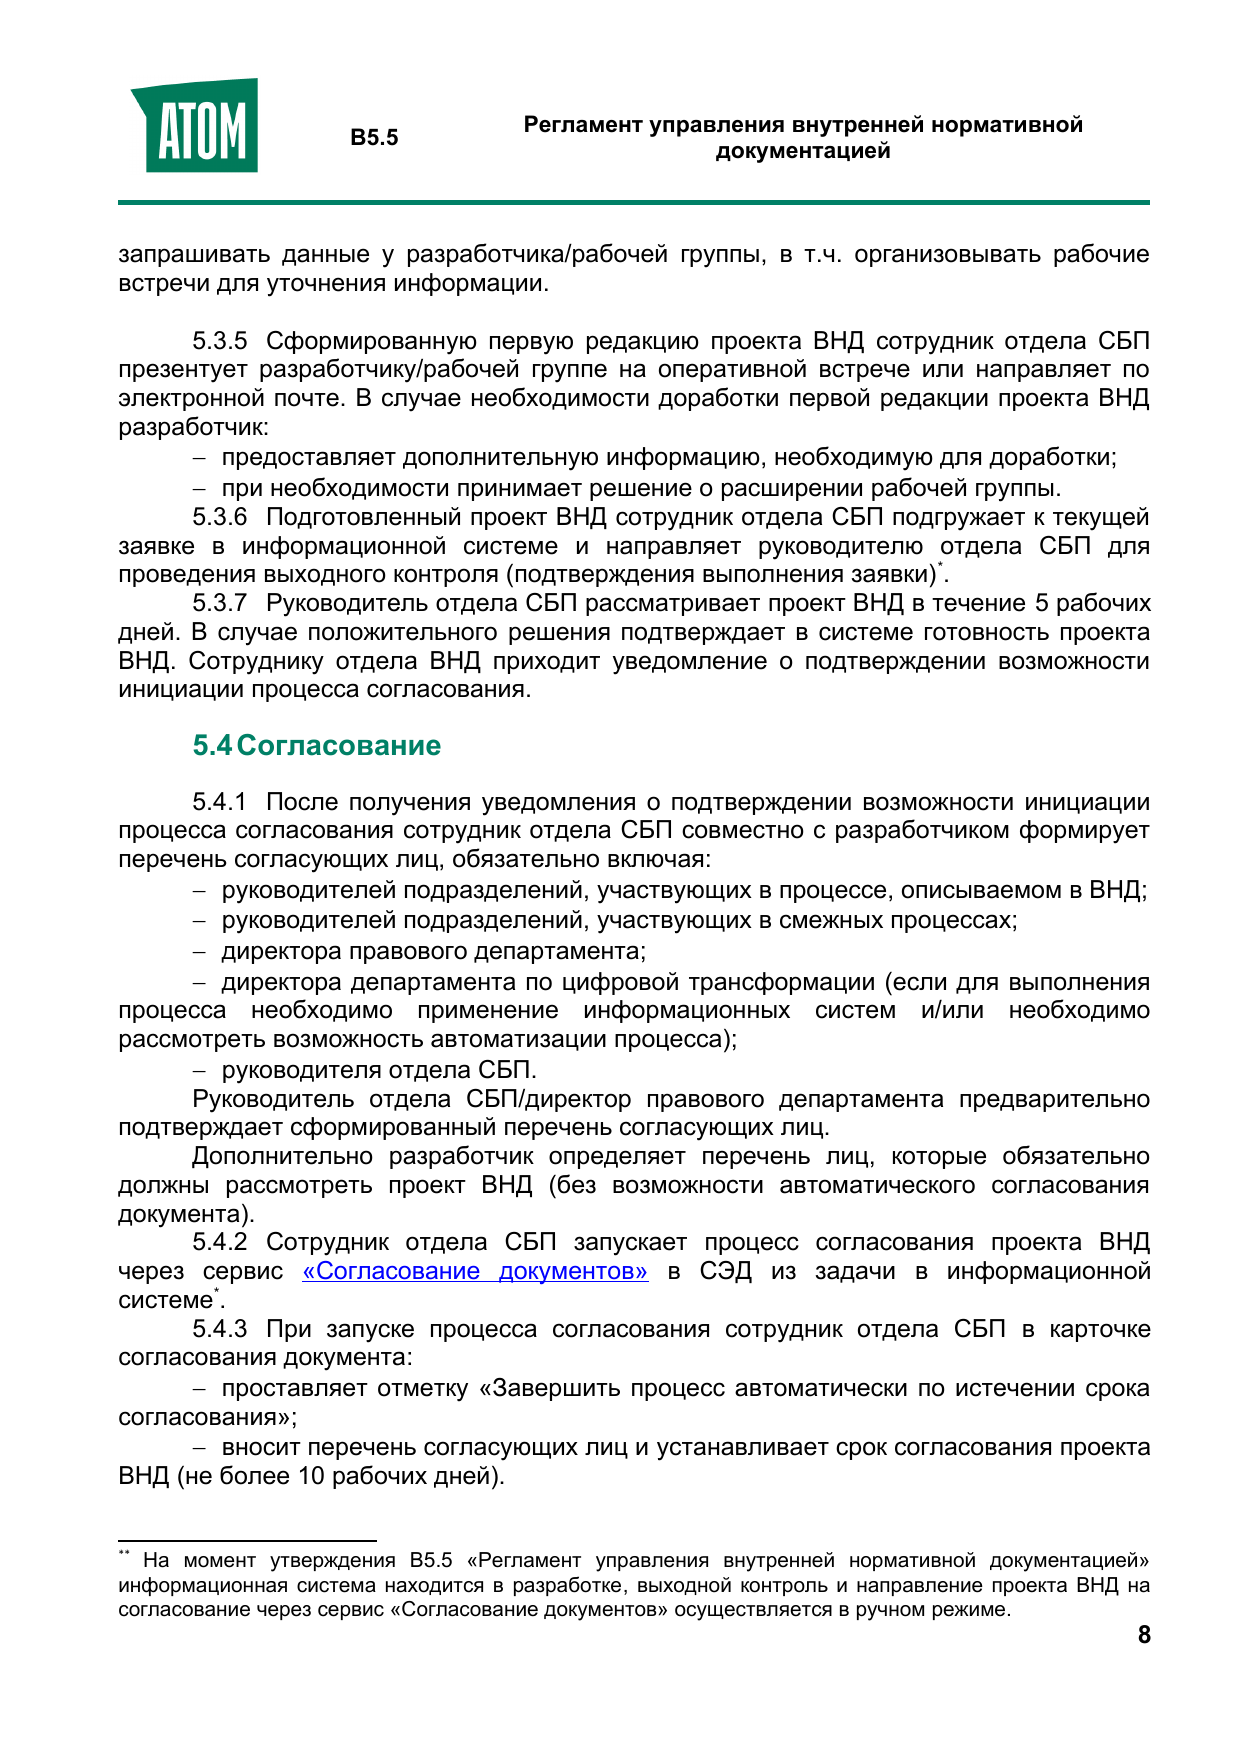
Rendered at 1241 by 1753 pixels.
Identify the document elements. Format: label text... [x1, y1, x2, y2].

list Подготовленный проект ВНД сотрудник отдела СБП подгружает к текущей заявке в информационной системе и направляет руководителю отдела СБП для проведения выходного контроля (подтверждения выполнения заявки)*. [118, 502, 1152, 588]
list При запуске процесса согласования сотрудник отдела СБП в карточке согласования документа: [118, 1313, 1152, 1371]
list Руководитель отдела СБП рассматривает проект ВНД в течение 5 рабочих дней. В случае положительного решения подтверждает в системе готовность проекта ВНД. Сотруднику отдела ВНД приходит уведомление о подтверждении возможности инициации процесса согласования. [118, 588, 1152, 703]
list После получения уведомления о подтверждении возможности инициации процесса согласования сотрудник отдела СБП совместно с разработчиком формирует перечень согласующих лиц, обязательно включая: [118, 787, 1152, 873]
list вносит перечень согласующих лиц и устанавливает срок согласования проекта ВНД (не более 10 рабочих дней). [118, 1430, 1152, 1490]
list проставляет отметку «Завершить процесс автоматически по истечении срока согласования»; [118, 1371, 1152, 1430]
list Руководитель отдела СБП/директор правового департамента предварительно подтверждает сформированный перечень согласующих лиц. [118, 1083, 1152, 1141]
picture [129, 75, 261, 175]
list при необходимости принимает решение о расширении рабочей группы. [118, 471, 1152, 502]
list руководителей подразделений, участвующих в смежных процессах; [118, 903, 1152, 934]
list Сформированную первую редакцию проекта ВНД сотрудник отдела СБП презентует разработчику/рабочей группе на оперативной встрече или направляет по электронной почте. В случае необходимости доработки первой редакции проекта ВНД разработчик: [118, 326, 1152, 441]
list предоставляет дополнительную информацию, необходимую для доработки; [118, 441, 1152, 471]
list Сотрудник отдела СБП запускает процесс согласования проекта ВНД через сервис «Согласование документов» в СЭД из задачи в информационной системе*. [118, 1227, 1152, 1313]
list руководителей подразделений, участвующих в процессе, описываемом в ВНД; [118, 873, 1152, 903]
list руководителя отдела СБП. [118, 1053, 1152, 1083]
list директора департамента по цифровой трансформации (если для выполнения процесса необходимо применение информационных систем и/или необходимо рассмотреть возможность автоматизации процесса); [118, 965, 1152, 1053]
list Дополнительно разработчик определяет перечень лиц, которые обязательно должны рассмотреть проект ВНД (без возможности автоматического согласования документа). [118, 1141, 1152, 1227]
list директора правового департамента; [118, 934, 1152, 965]
subtitle Согласование [118, 728, 1152, 762]
